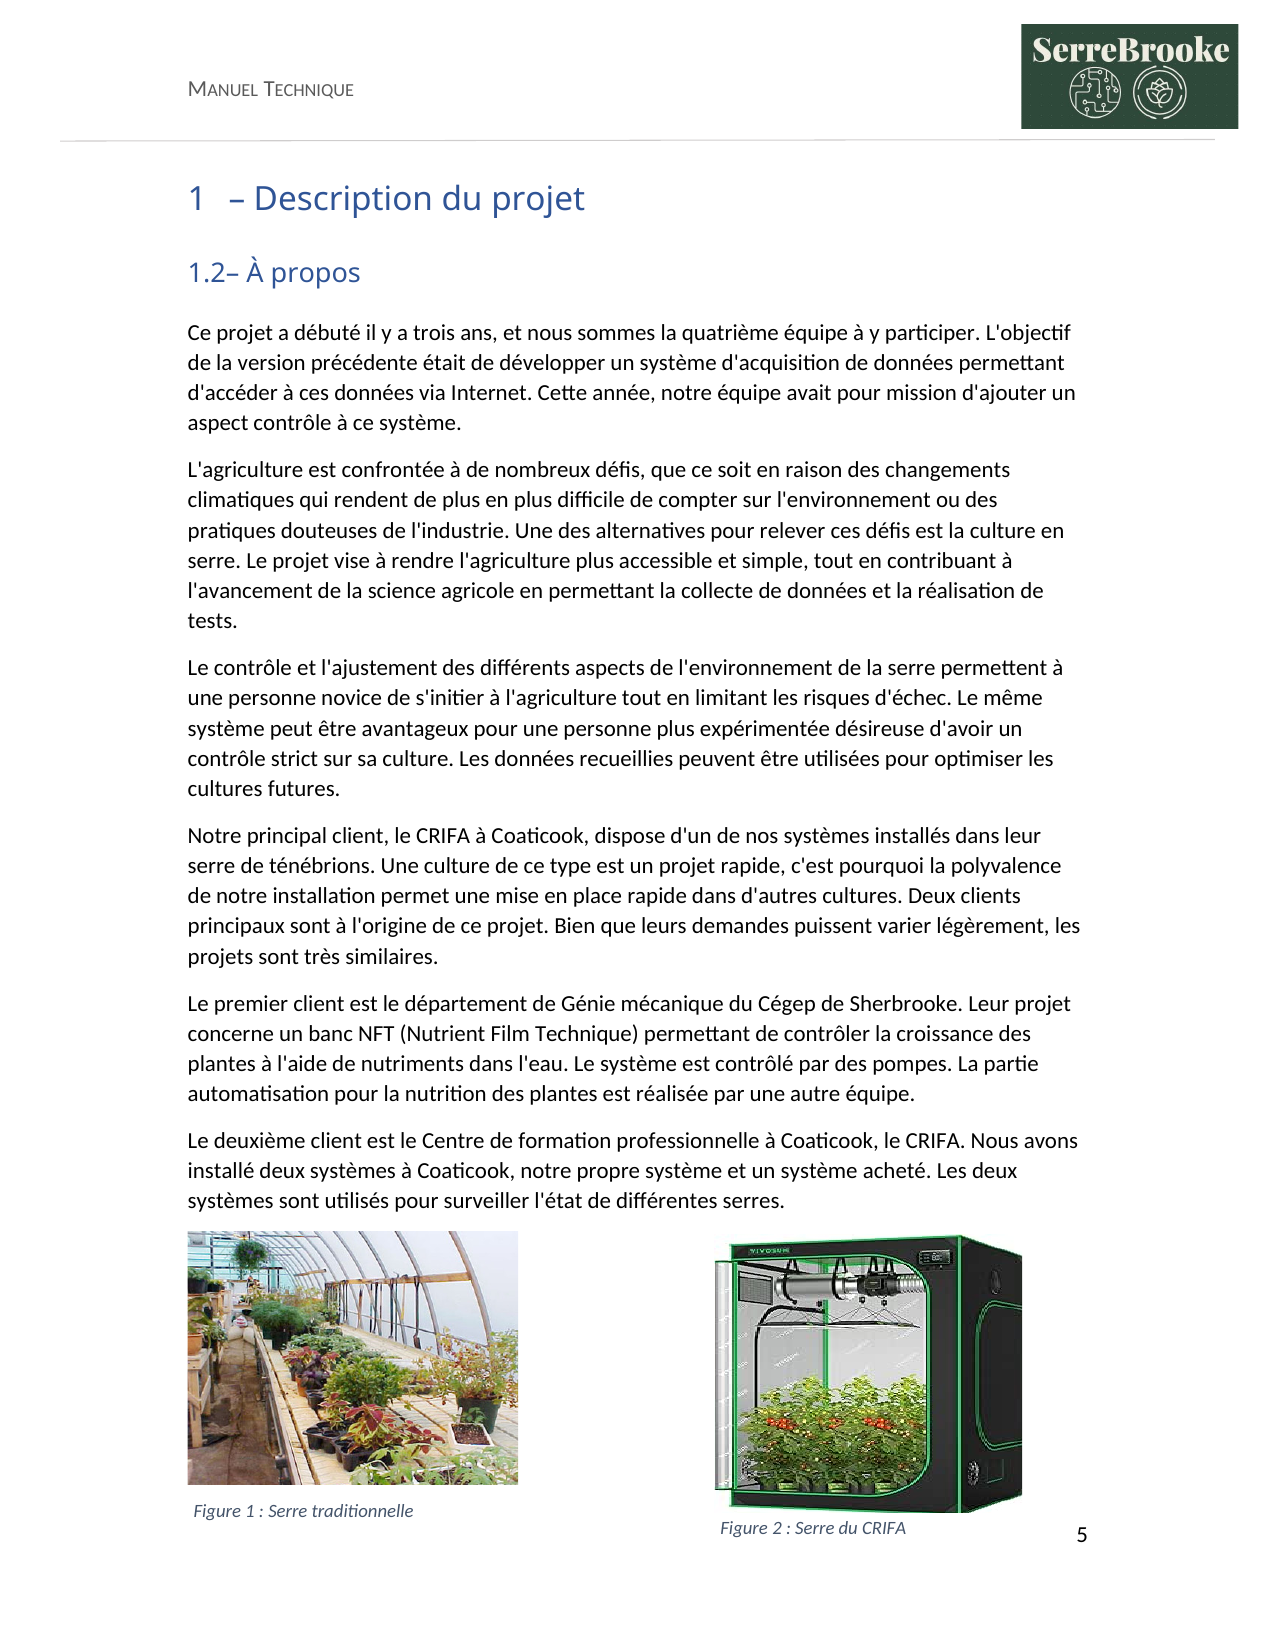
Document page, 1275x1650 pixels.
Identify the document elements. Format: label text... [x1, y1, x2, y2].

picture [187, 1231, 519, 1485]
subtitle 1.2– À propos [187, 253, 1087, 290]
text Notre principal client, le CRIFA à Coaticook, dispose d'un de nos systèmes installés dans leur serre de ténébrions. Une culture de ce type est un projet rapide, c'est pourquoi la polyvalence de notre installation permet une mise en place rapide dans d'autres cultures. Deux clients principaux sont à l'origine de ce projet. Bien que leurs demandes puissent varier légèrement, les projets sont très similaires. [187, 821, 1087, 970]
text Le premier client est le département de Génie mécanique du Cégep de Sherbrooke. Leur projet concerne un banc NFT (Nutrient Film Technique) permettant de contrôler la croissance des plantes à l'aide de nutriments dans l'eau. Le système est contrôlé par des pompes. La partie automatisation pour la nutrition des plantes est réalisée par une autre équipe. [187, 989, 1087, 1107]
text Le contrôle et l'ajustement des différents aspects de l'environnement de la serre permettent à une personne novice de s'initier à l'agriculture tout en limitant les risques d'échec. Le même système peut être avantageux pour une personne plus expérimentée désireuse d'avoir un contrôle strict sur sa culture. Les données recueillies peuvent être utilisées pour optimiser les cultures futures. [187, 653, 1087, 802]
text Le deuxième client est le Centre de formation professionnelle à Coaticook, le CRIFA. Nous avons installé deux systèmes à Coaticook, notre propre système et un système acheté. Les deux systèmes sont utilisés pour surveiller l'état de différentes serres. [187, 1126, 1087, 1215]
picture [1021, 24, 1239, 129]
picture [714, 1234, 1023, 1513]
text Ce projet a débuté il y a trois ans, et nous sommes la quatrième équipe à y participer. L'objectif de la version précédente était de développer un système d'acquisition de données permettant d'accéder à ces données via Internet. Cette année, notre équipe avait pour mission d'ajouter un aspect contrôle à ce système. [187, 318, 1087, 437]
text L'agriculture est confrontée à de nombreux défis, que ce soit en raison des changements climatiques qui rendent de plus en plus difficile de compter sur l'environnement ou des pratiques douteuses de l'industrie. Une des alternatives pour relever ces défis est la culture en serre. Le projet vise à rendre l'agriculture plus accessible et simple, tout en contribuant à l'avancement de la science agricole en permettant la collecte de données et la réalisation de tests. [187, 455, 1087, 634]
subtitle – Description du projet [187, 175, 1087, 220]
